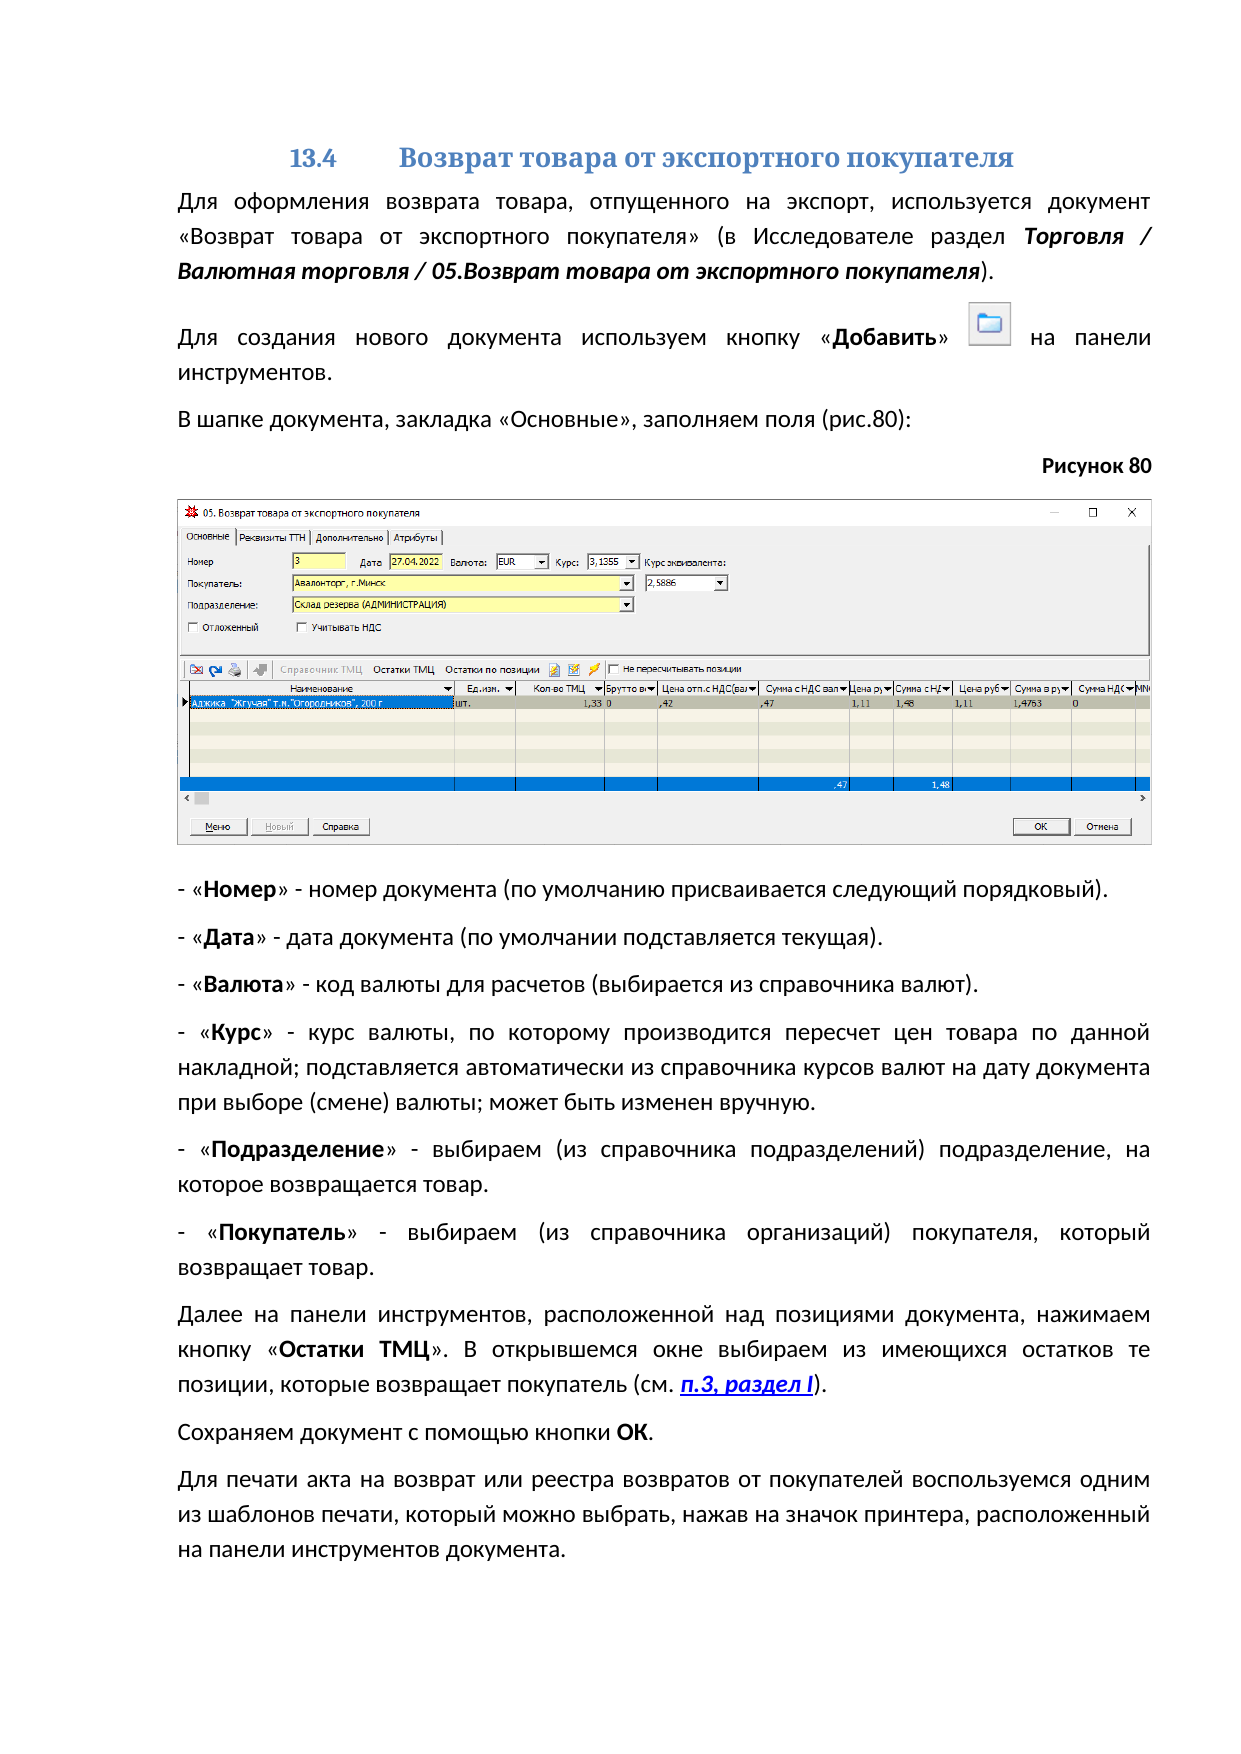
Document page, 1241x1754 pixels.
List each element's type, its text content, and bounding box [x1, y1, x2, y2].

text Для оформления возврата товара, отпущенного на экспорт, используется документ «Возврат товара от экспортного покупателя» (в Исследователе раздел Торговля / Валютная торговля / 05.Возврат товара от экспортного покупателя). [177, 185, 1152, 286]
text - «Покупатель» - выбираем (из справочника организаций) покупателя, который возвращает товар. [177, 1216, 1152, 1281]
picture [968, 302, 1012, 346]
text - «Подразделение» - выбираем (из справочника подразделений) подразделение, на которое возвращается товар. [177, 1133, 1152, 1199]
picture [177, 499, 1152, 845]
text - «Валюта» - код валюты для расчетов (выбирается из справочника валют). [177, 968, 1152, 999]
text Далее на панели инструментов, расположенной над позициями документа, нажимаем кнопку «Остатки ТМЦ». В открывшемся окне выбираем из имеющихся остатков те позиции, которые возвращает покупатель (см. п.3, раздел I). [177, 1298, 1152, 1399]
text - «Номер» - номер документа (по умолчанию присваивается следующий порядковый). [177, 873, 1152, 904]
text В шапке документа, закладка «Основные», заполняем поля (рис.80): [177, 403, 1152, 434]
text Для создания нового документа используем кнопку «Добавить» на панели инструментов. [177, 303, 1152, 386]
subtitle Возврат товара от экспортного покупателя [290, 143, 1152, 174]
text - «Курс» - курс валюты, по которому производится пересчет цен товара по данной накладной; подставляется автоматически из справочника курсов валют на дату документа при выборе (смене) валюты; может быть изменен вручную. [177, 1016, 1152, 1116]
text Сохраняем документ с помощью кнопки ОК. [177, 1416, 1152, 1446]
text Рисунок 80 [177, 451, 1152, 479]
text Для печати акта на возврат или реестра возвратов от покупателей воспользуемся одним из шаблонов печати, который можно выбрать, нажав на значок принтера, расположенный на панели инструментов документа. [177, 1463, 1152, 1564]
text - «Дата» - дата документа (по умолчании подставляется текущая). [177, 921, 1152, 951]
